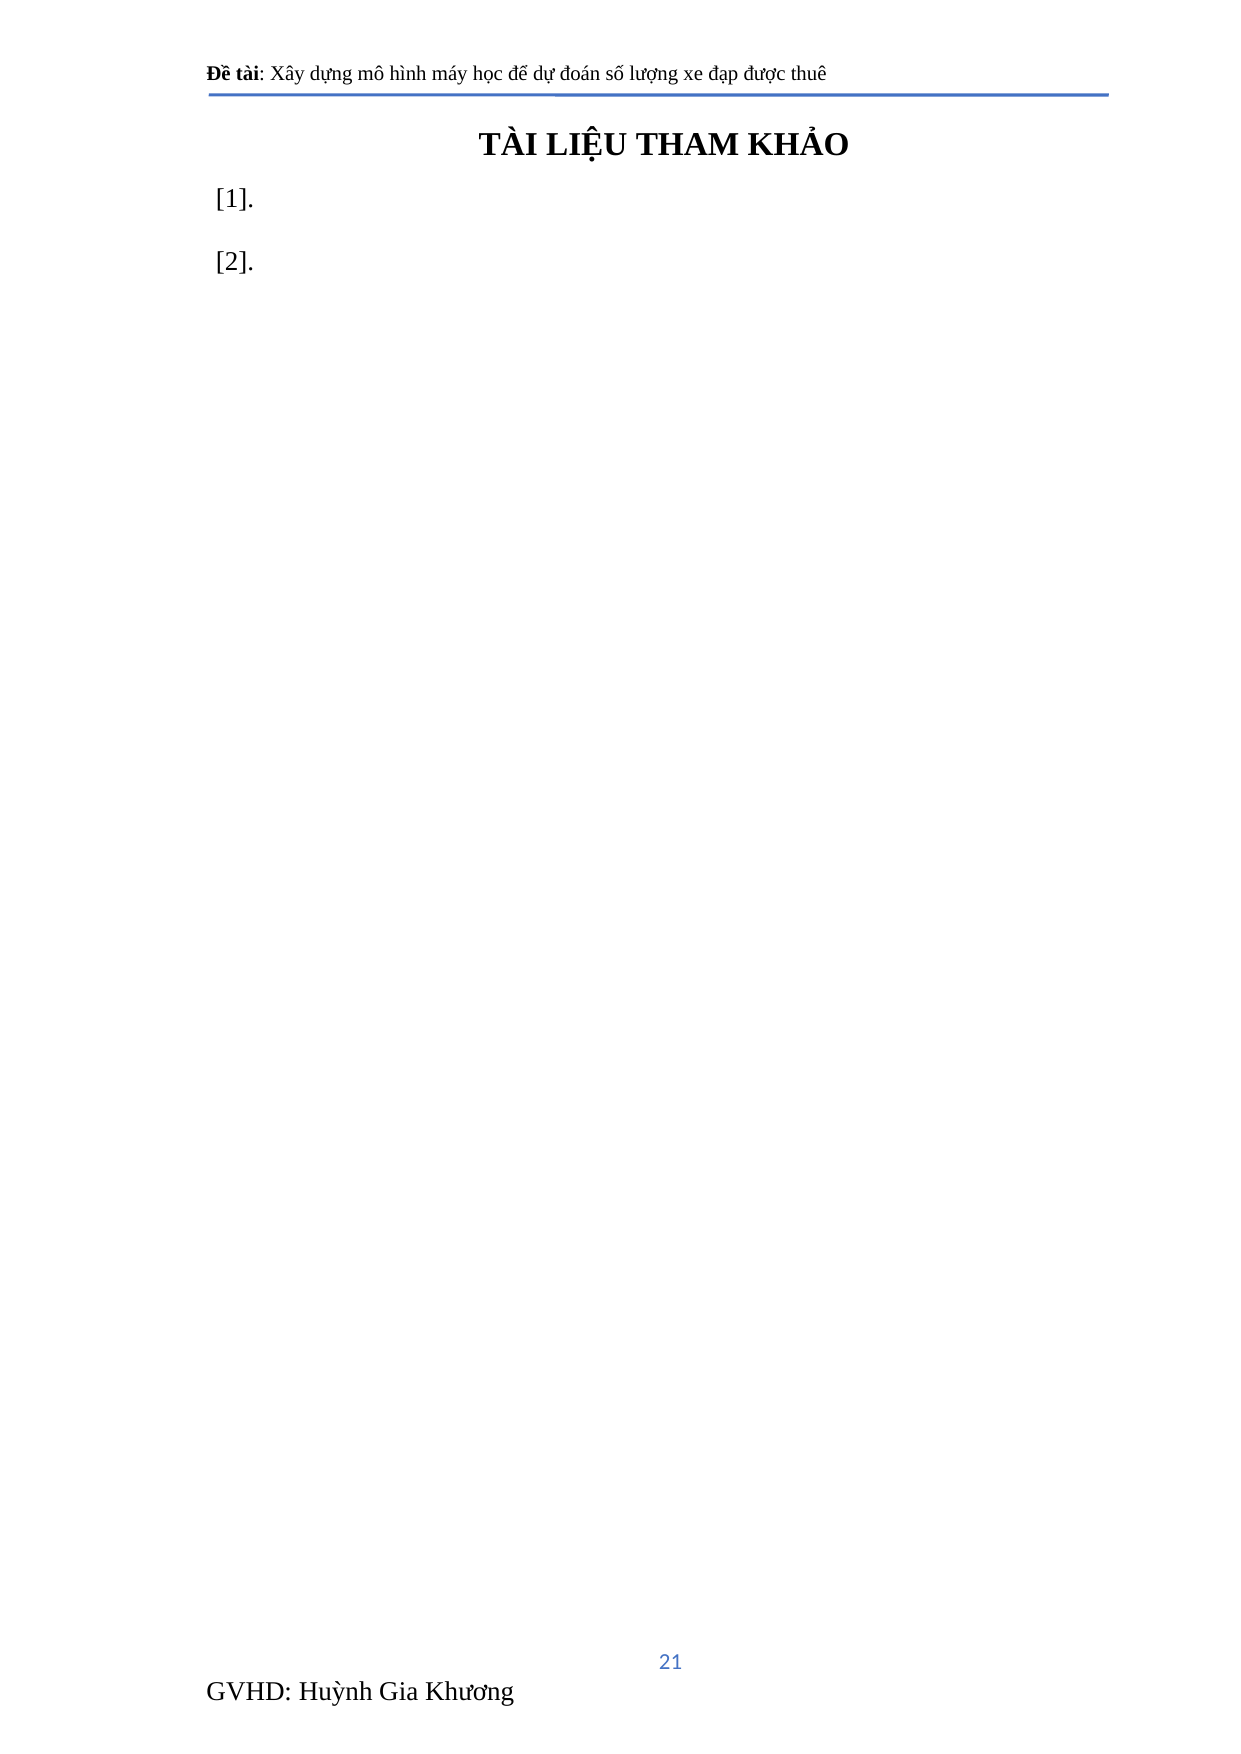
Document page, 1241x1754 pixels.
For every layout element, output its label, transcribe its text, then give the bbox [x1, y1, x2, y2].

text [1]. [216, 182, 1132, 214]
text [2]. [216, 246, 1132, 277]
subtitle TÀI LIỆU THAM KHẢO [221, 124, 1107, 162]
